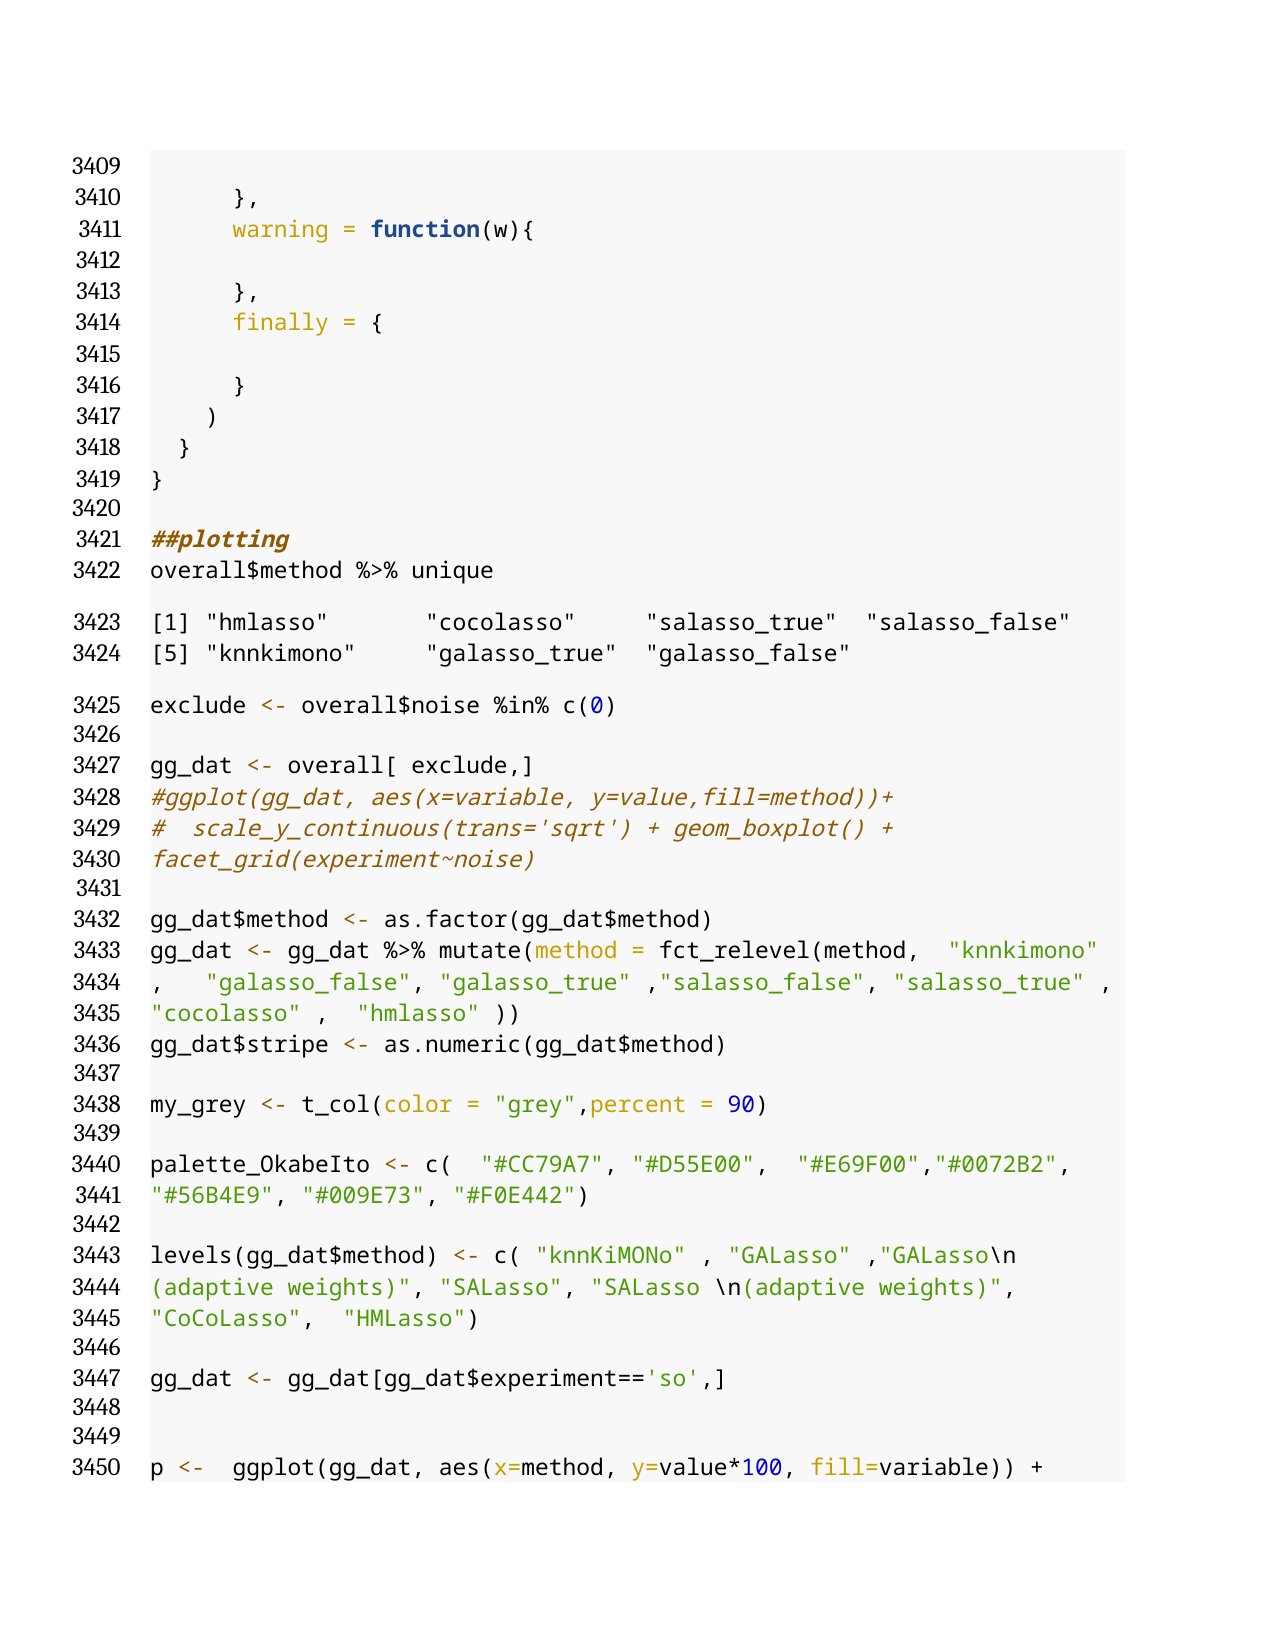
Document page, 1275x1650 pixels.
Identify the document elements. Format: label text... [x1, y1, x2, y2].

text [150, 689, 1125, 1482]
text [150, 150, 1125, 585]
text [1] "hmlasso" "cocolasso" "salasso_true" "salasso_false" [5] "knnkimono" "galasso_true" "galasso_false" [150, 606, 1125, 668]
